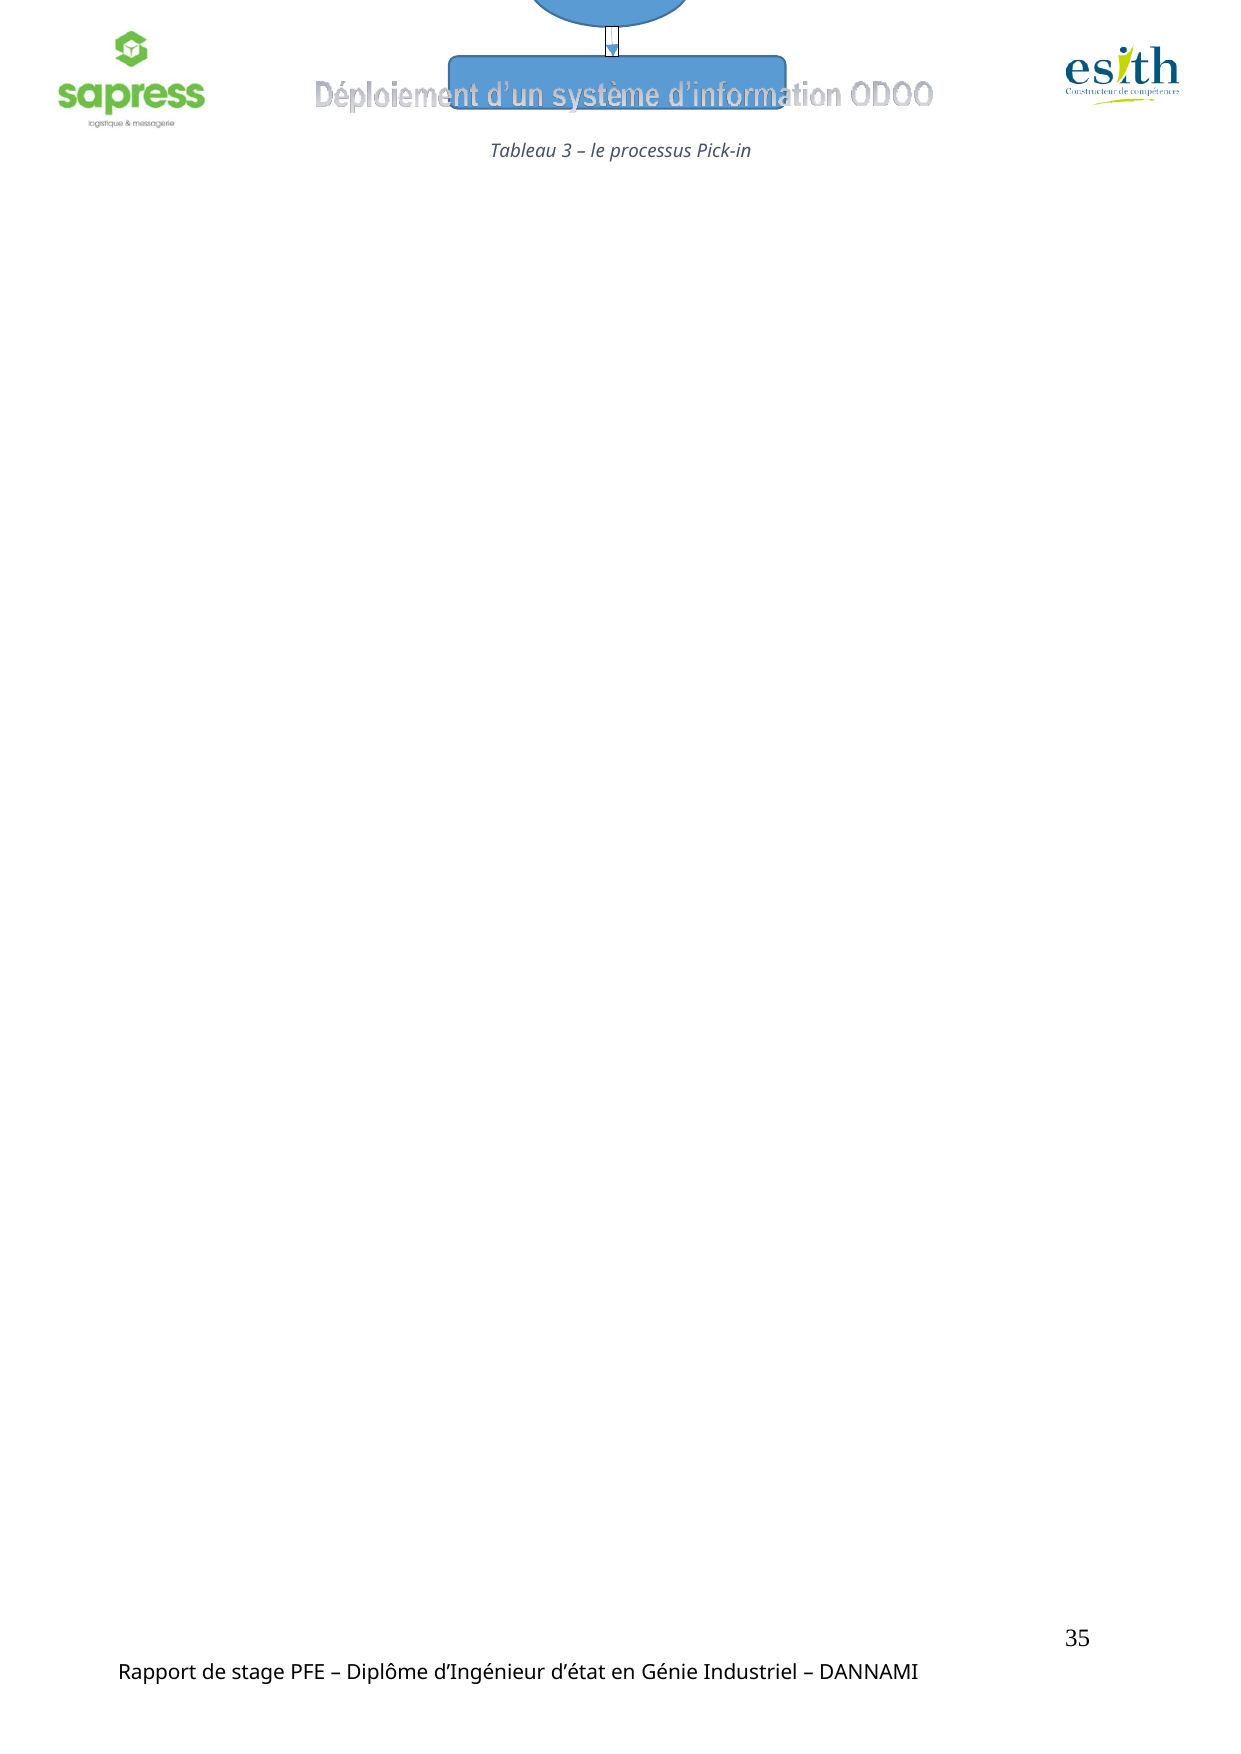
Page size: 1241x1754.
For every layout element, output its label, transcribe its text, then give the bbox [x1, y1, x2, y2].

picture [316, 80, 621, 113]
picture [622, 80, 933, 106]
text Tableau 3 – le processus Pick-in [52, 137, 1189, 163]
picture [606, 27, 618, 56]
picture [56, 29, 209, 129]
picture [1065, 40, 1180, 106]
